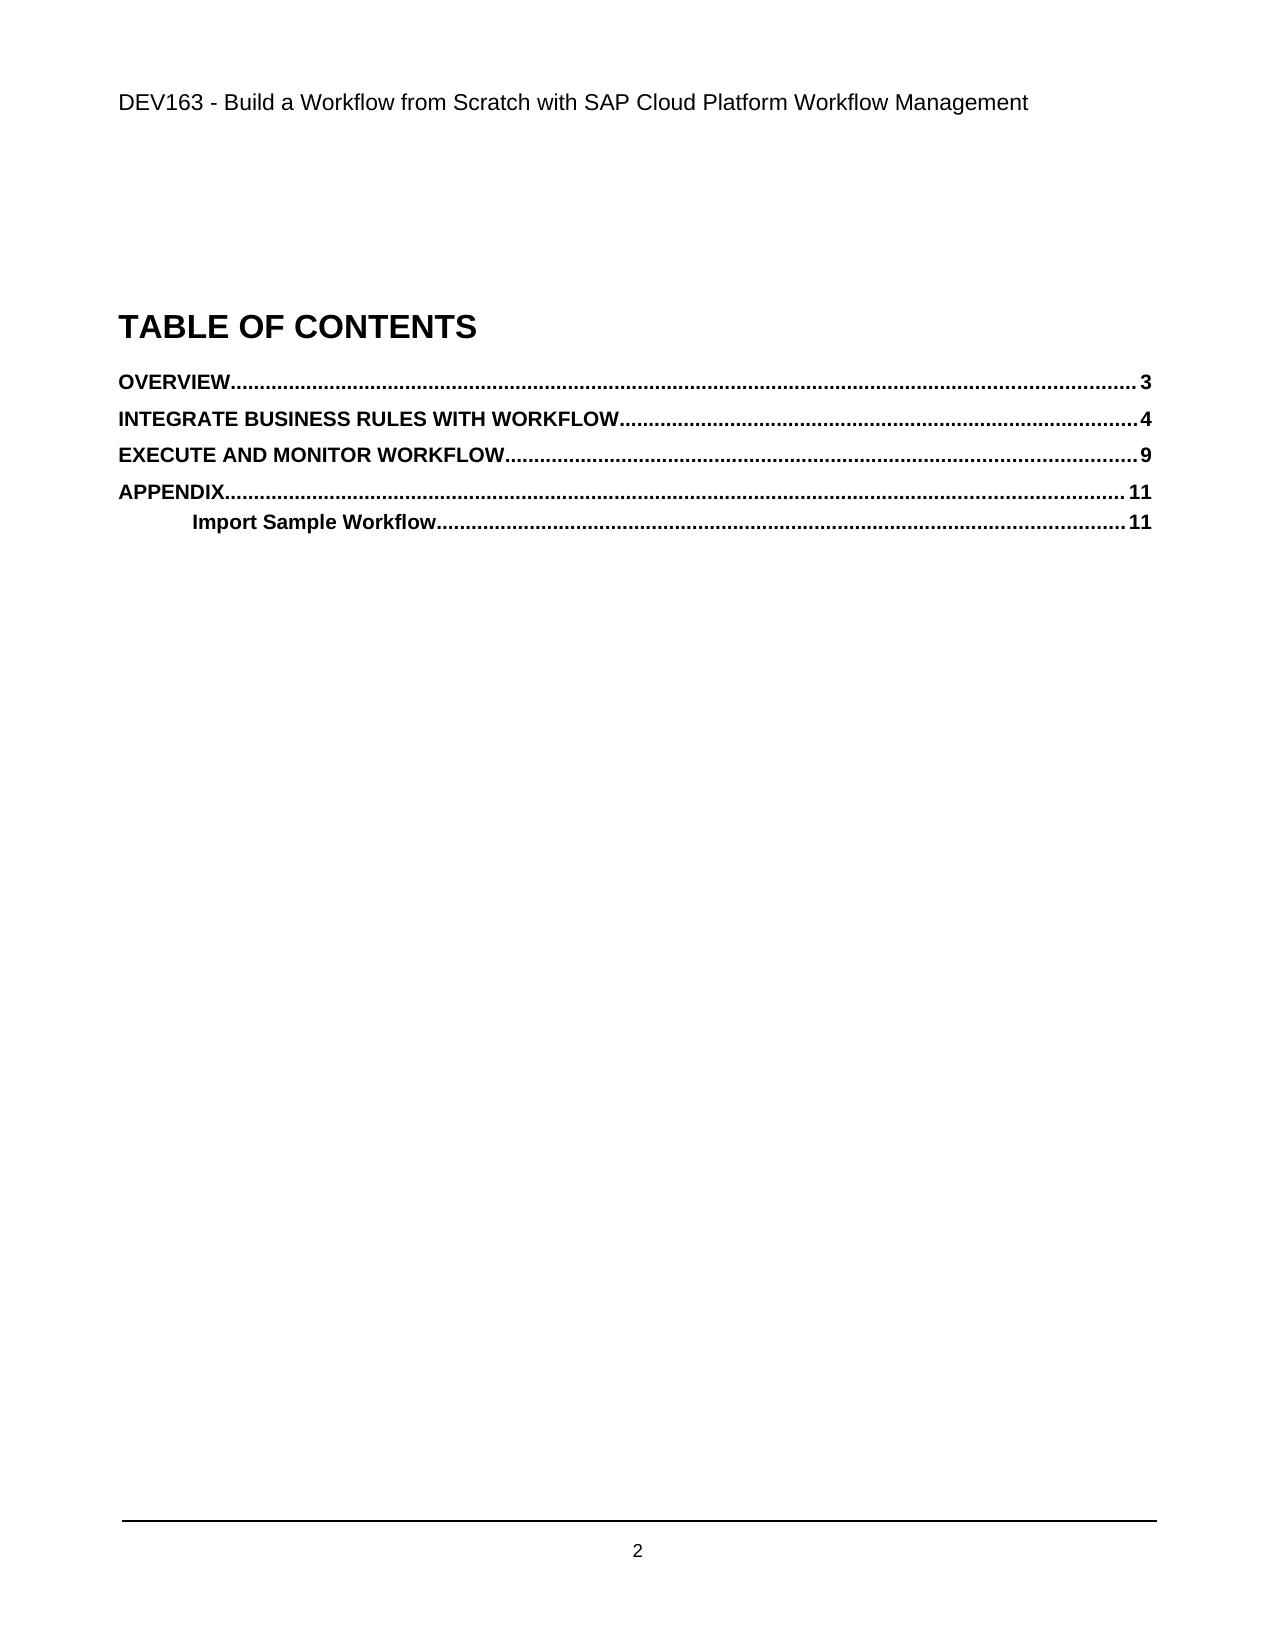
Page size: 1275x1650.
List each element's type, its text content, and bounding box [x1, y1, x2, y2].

text APPendix 11 [118, 479, 1157, 503]
text integrate BUSINESS RULES with workflow 4 [118, 407, 1157, 431]
text OVERVIEW 3 [118, 370, 1157, 394]
text execute and Monitor WORKFLOW 9 [118, 443, 1157, 467]
text Import Sample Workflow 11 [192, 510, 1157, 534]
text Table of ContentS [118, 307, 1157, 345]
